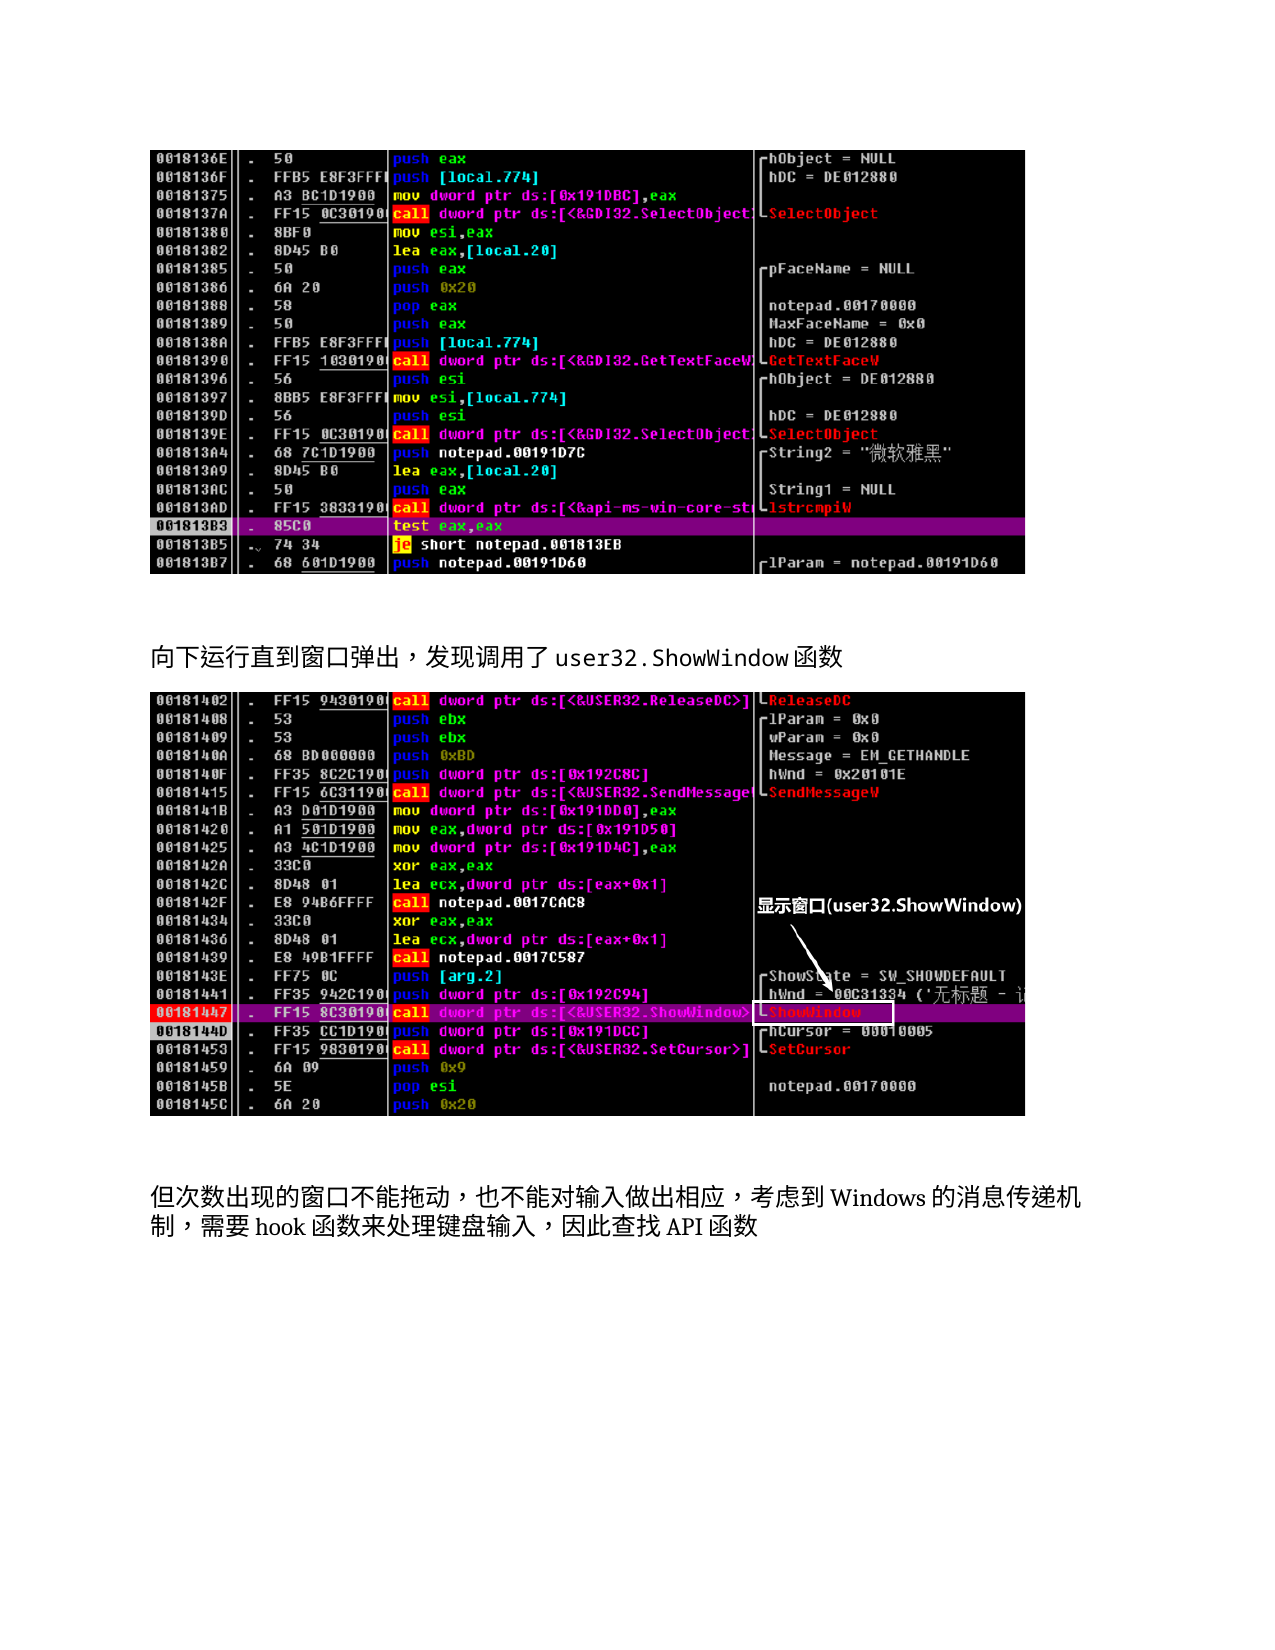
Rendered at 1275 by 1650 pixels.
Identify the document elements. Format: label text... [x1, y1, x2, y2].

picture [150, 692, 1025, 1116]
text 但次数出现的窗口不能拖动，也不能对输入做出相应，考虑到Windows的消息传递机制，需要hook函数来处理键盘输入，因此查找API函数 [150, 1184, 1125, 1242]
picture [150, 150, 1025, 574]
text 向下运行直到窗口弹出，发现调用了user32.ShowWindow函数 [150, 642, 1125, 673]
